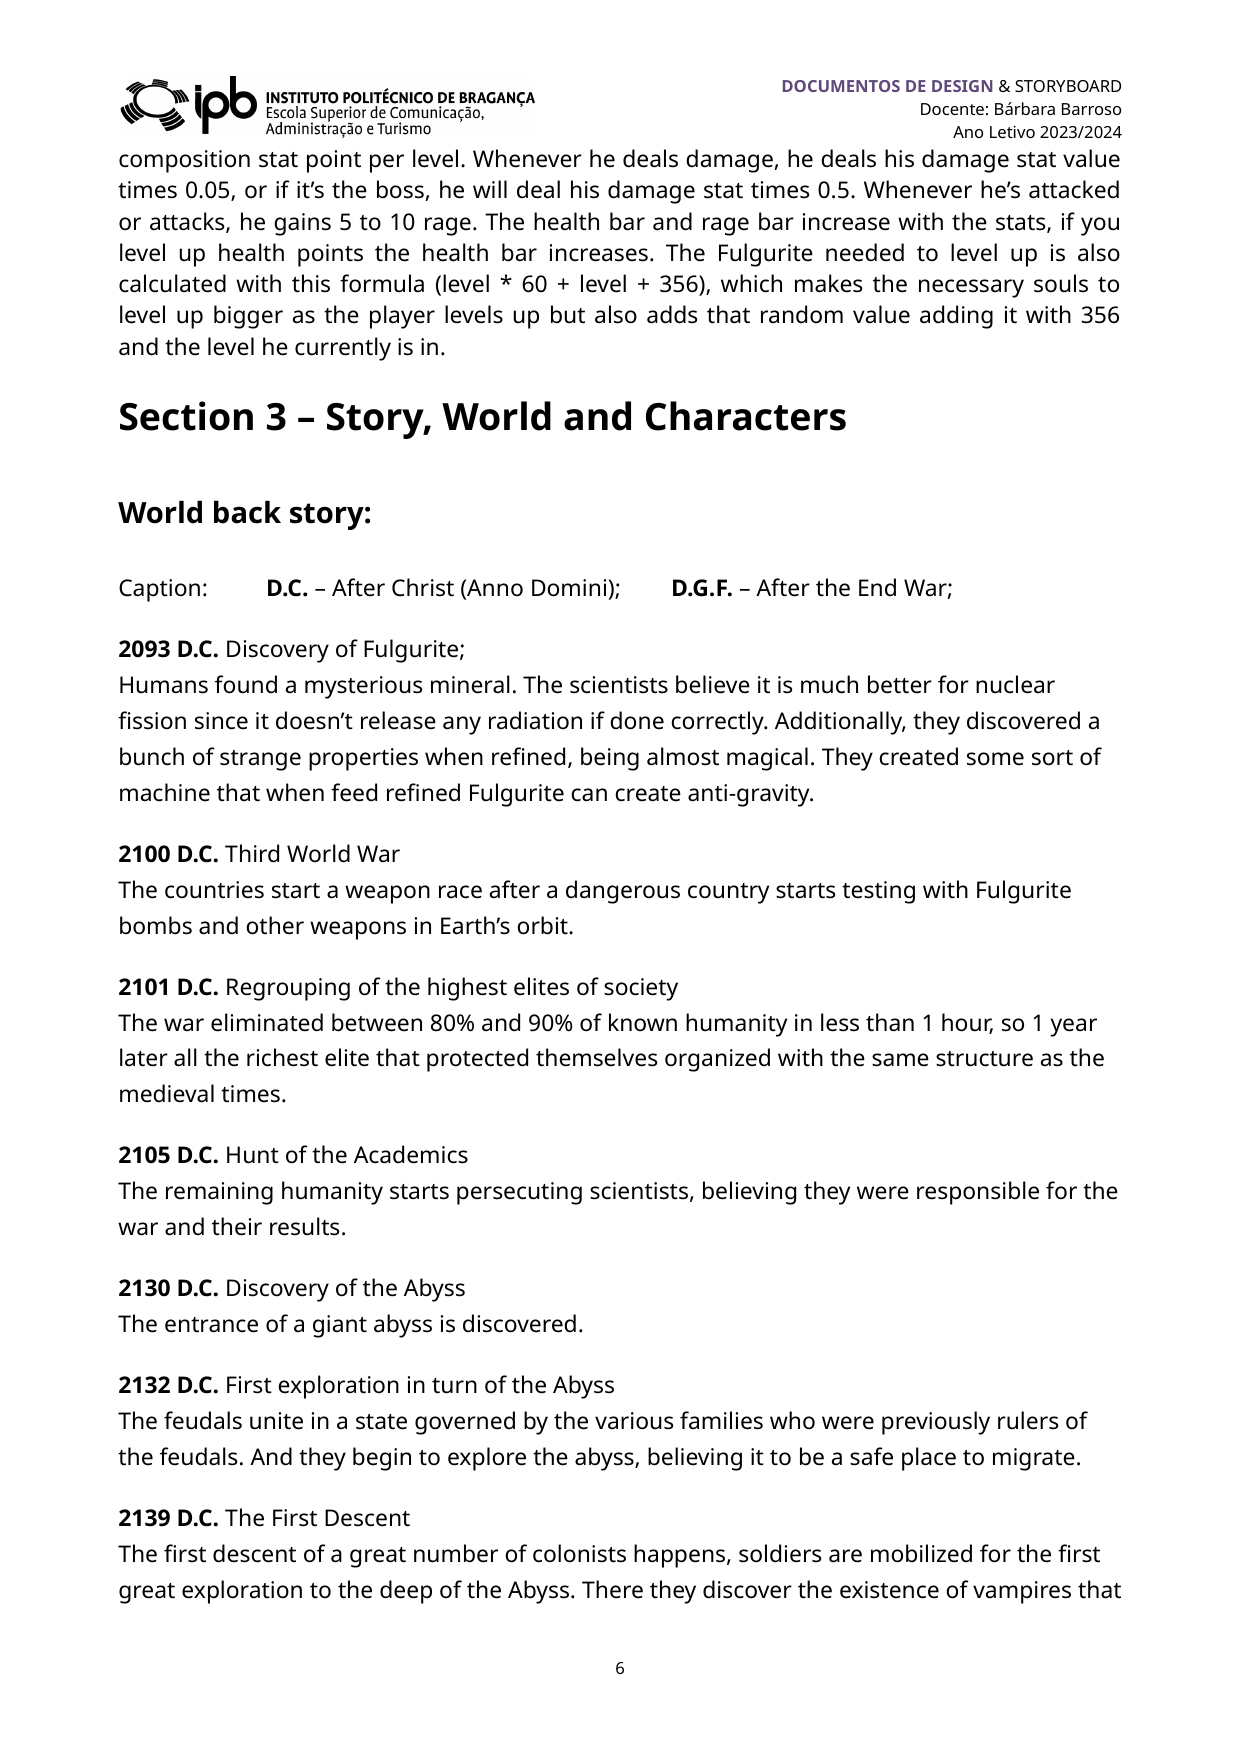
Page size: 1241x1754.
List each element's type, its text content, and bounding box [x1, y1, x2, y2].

text World back story: [118, 493, 1122, 532]
text 2093 D.C. Discovery of Fulgurite; Humans found a mysterious mineral. The scientists believe it is much better for nuclear fission since it doesn’t release any radiation if done correctly. Additionally, they discovered a bunch of strange properties when refined, being almost magical. They created some sort of machine that when feed refined Fulgurite can create anti-gravity. [118, 633, 1122, 808]
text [118, 1502, 1122, 1605]
text 2132 D.C. First exploration in turn of the Abyss The feudals unite in a state governed by the various families who were previously rulers of the feudals. And they begin to explore the abyss, believing it to be a safe place to migrate. [118, 1369, 1122, 1472]
text 2100 D.C. Third World War The countries start a weapon race after a dangerous country starts testing with Fulgurite bombs and other weapons in Earth’s orbit. [118, 838, 1122, 941]
text Caption: D.C. – After Christ (Anno Domini); D.G.F. – After the End War; [118, 572, 1122, 603]
text 2101 D.C. Regrouping of the highest elites of society The war eliminated between 80% and 90% of known humanity in less than 1 hour, so 1 year later all the richest elite that protected themselves organized with the same structure as the medieval times. [118, 971, 1122, 1109]
text 2130 D.C. Discovery of the Abyss The entrance of a giant abyss is discovered. [118, 1272, 1122, 1339]
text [118, 143, 1122, 362]
text Section 3 – Story, World and Characters [118, 391, 1122, 442]
picture [120, 76, 535, 138]
text 2105 D.C. Hunt of the Academics The remaining humanity starts persecuting scientists, believing they were responsible for the war and their results. [118, 1139, 1122, 1242]
